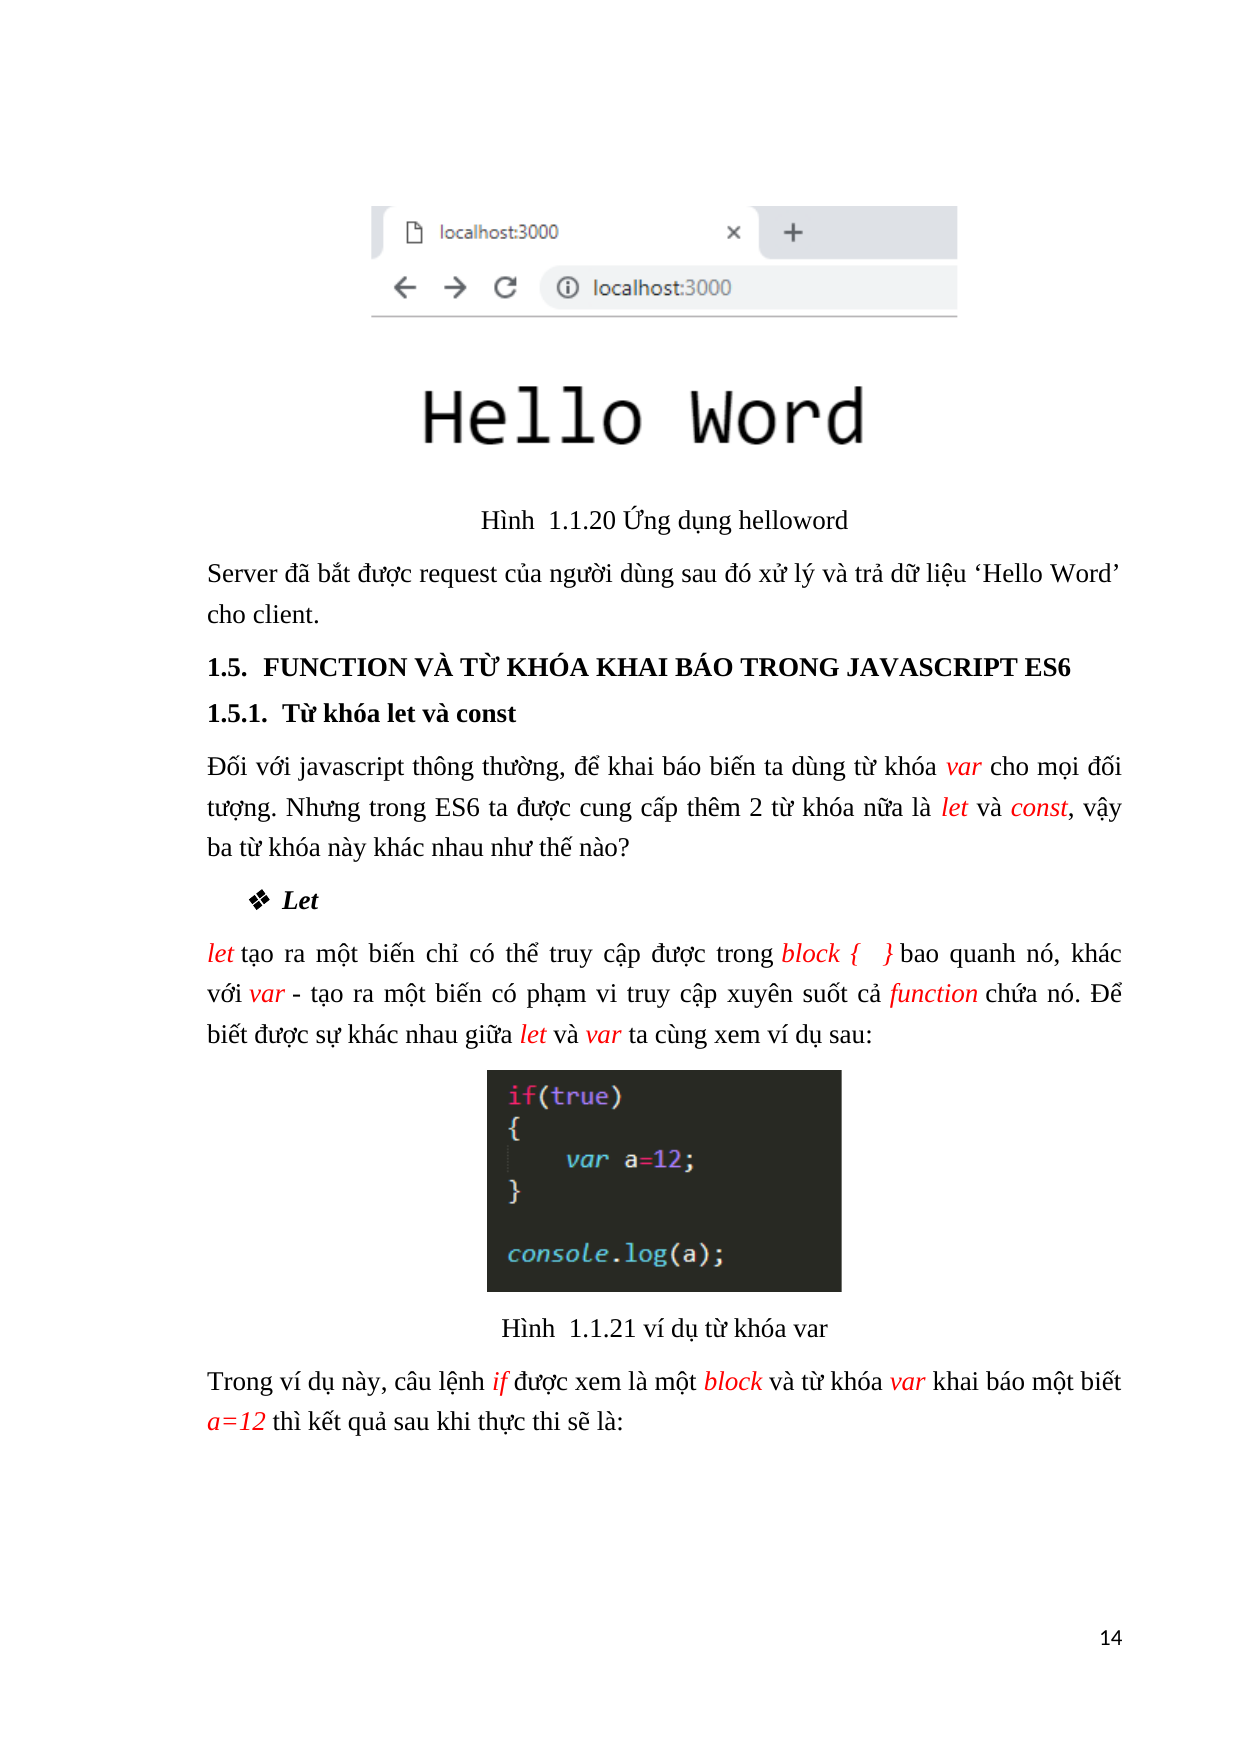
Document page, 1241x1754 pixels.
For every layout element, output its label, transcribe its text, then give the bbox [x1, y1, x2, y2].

subtitle FUNCTION VÀ TỪ KHÓA KHAI BÁO TRONG JAVASCRIPT ES6 [207, 651, 1122, 682]
subtitle Hình 1.1.20 Ứng dụng helloword [207, 504, 1122, 536]
text Server đã bắt được request của người dùng sau đó xử lý và trả dữ liệu ‘Hello Word’ cho client. [207, 557, 1122, 629]
list Let [244, 884, 1122, 915]
picture [371, 206, 958, 484]
text Đối với javascript thông thường, để khai báo biến ta dùng từ khóa var cho mọi đối tượng. Nhưng trong ES6 ta được cung cấp thêm 2 từ khóa nữa là let và const, vậy ba từ khóa này khác nhau như thế nào? [207, 750, 1122, 862]
text Trong ví dụ này, câu lệnh if được xem là một block và từ khóa var khai báo một biết a=12 thì kết quả sau khi thực thi sẽ là: [207, 1365, 1122, 1436]
subtitle Hình 1.1.21 ví dụ từ khóa var [207, 1312, 1122, 1343]
subtitle Từ khóa let và const [207, 697, 1122, 728]
text let tạo ra một biến chỉ có thể truy cập được trong block { } bao quanh nó, khác với var - tạo ra một biến có phạm vi truy cập xuyên suốt cả function chứa nó. Để biết được sự khác nhau giữa let và var ta cùng xem ví dụ sau: [207, 937, 1122, 1049]
picture [487, 1070, 842, 1292]
